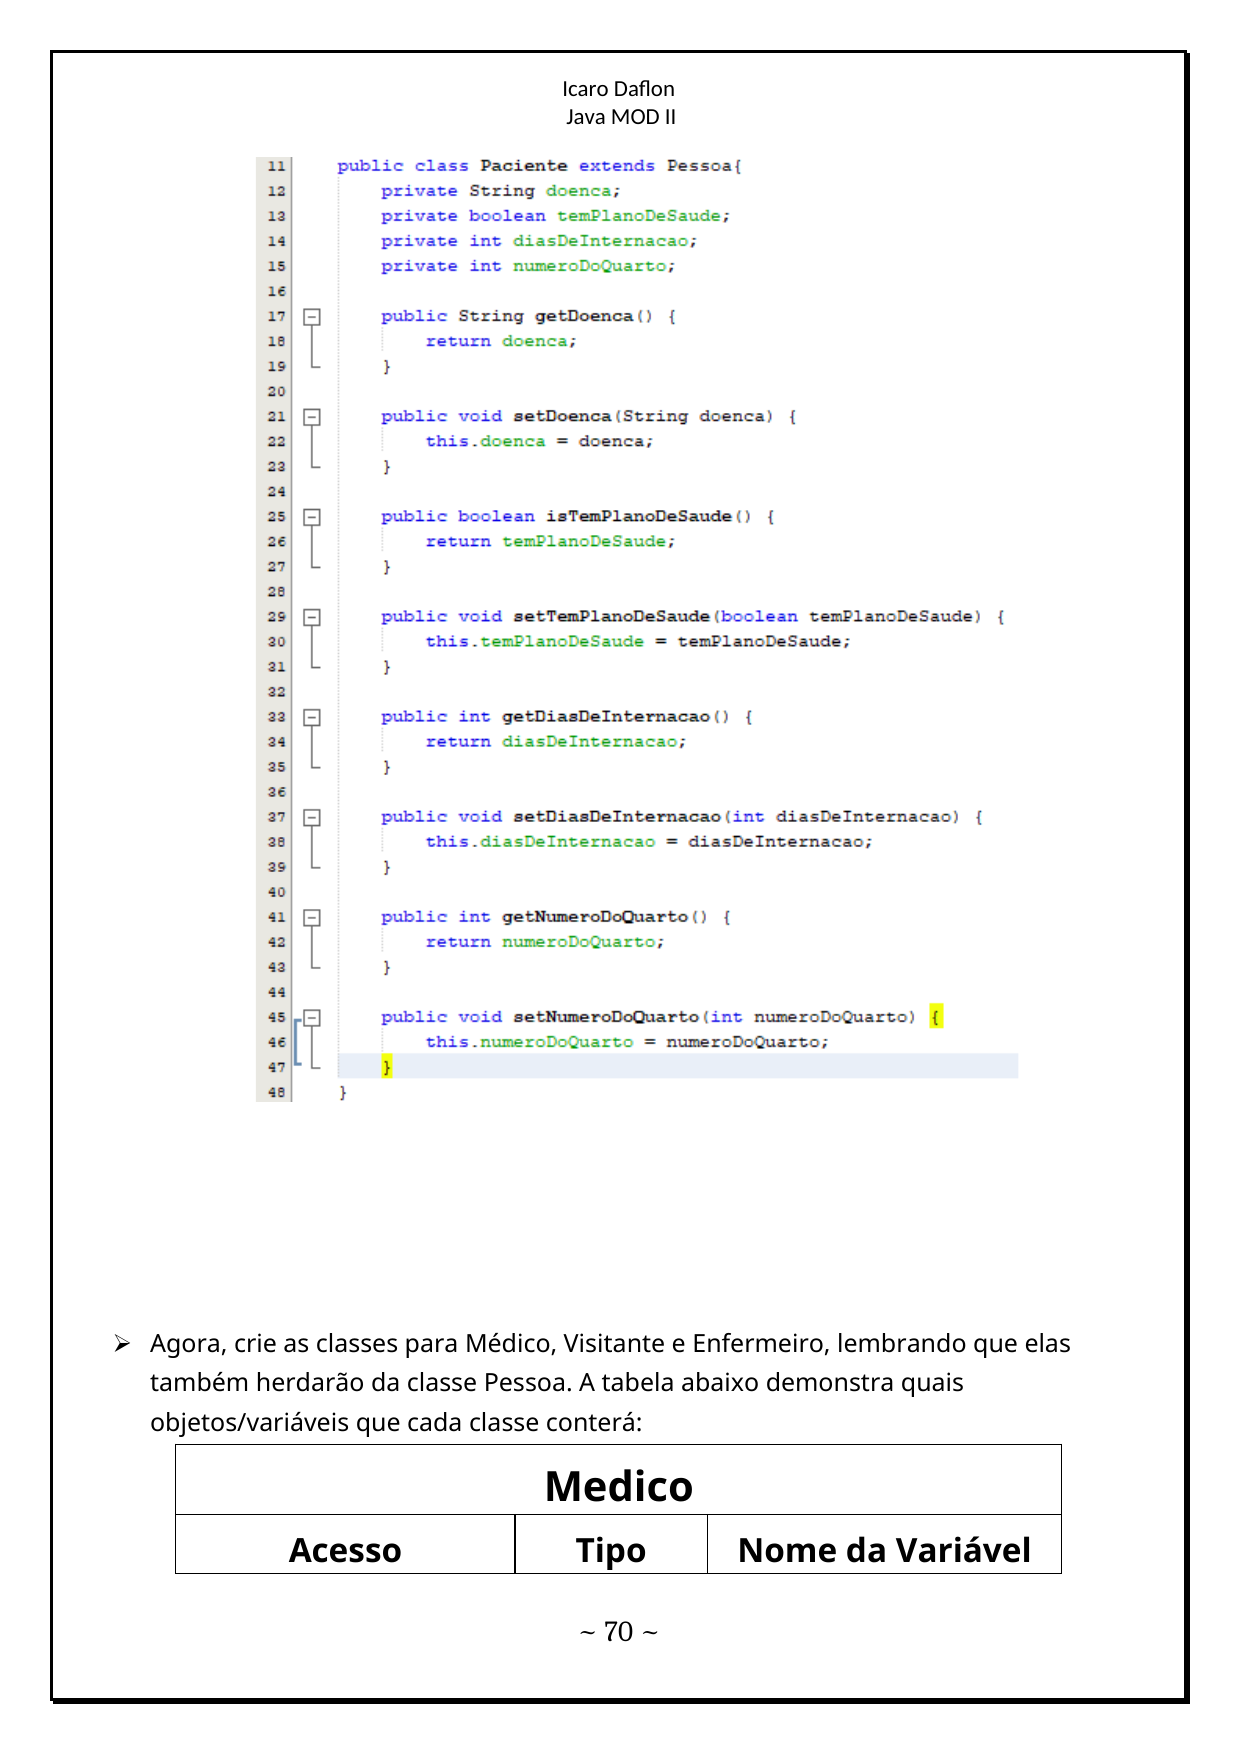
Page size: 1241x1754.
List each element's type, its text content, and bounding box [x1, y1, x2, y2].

table_cell Acesso [176, 1515, 514, 1573]
table_header Medico [176, 1445, 1061, 1514]
text Agora, crie as classes para Médico, Visitante e Enfermeiro, lembrando que elas também herdarão da classe Pessoa. A tabela abaixo demonstra quais objetos/variáveis que cada classe conterá: [112, 1326, 1162, 1438]
table_cell Nome da Variável [708, 1515, 1061, 1573]
table_cell Tipo [516, 1515, 707, 1573]
picture [255, 157, 1019, 1102]
